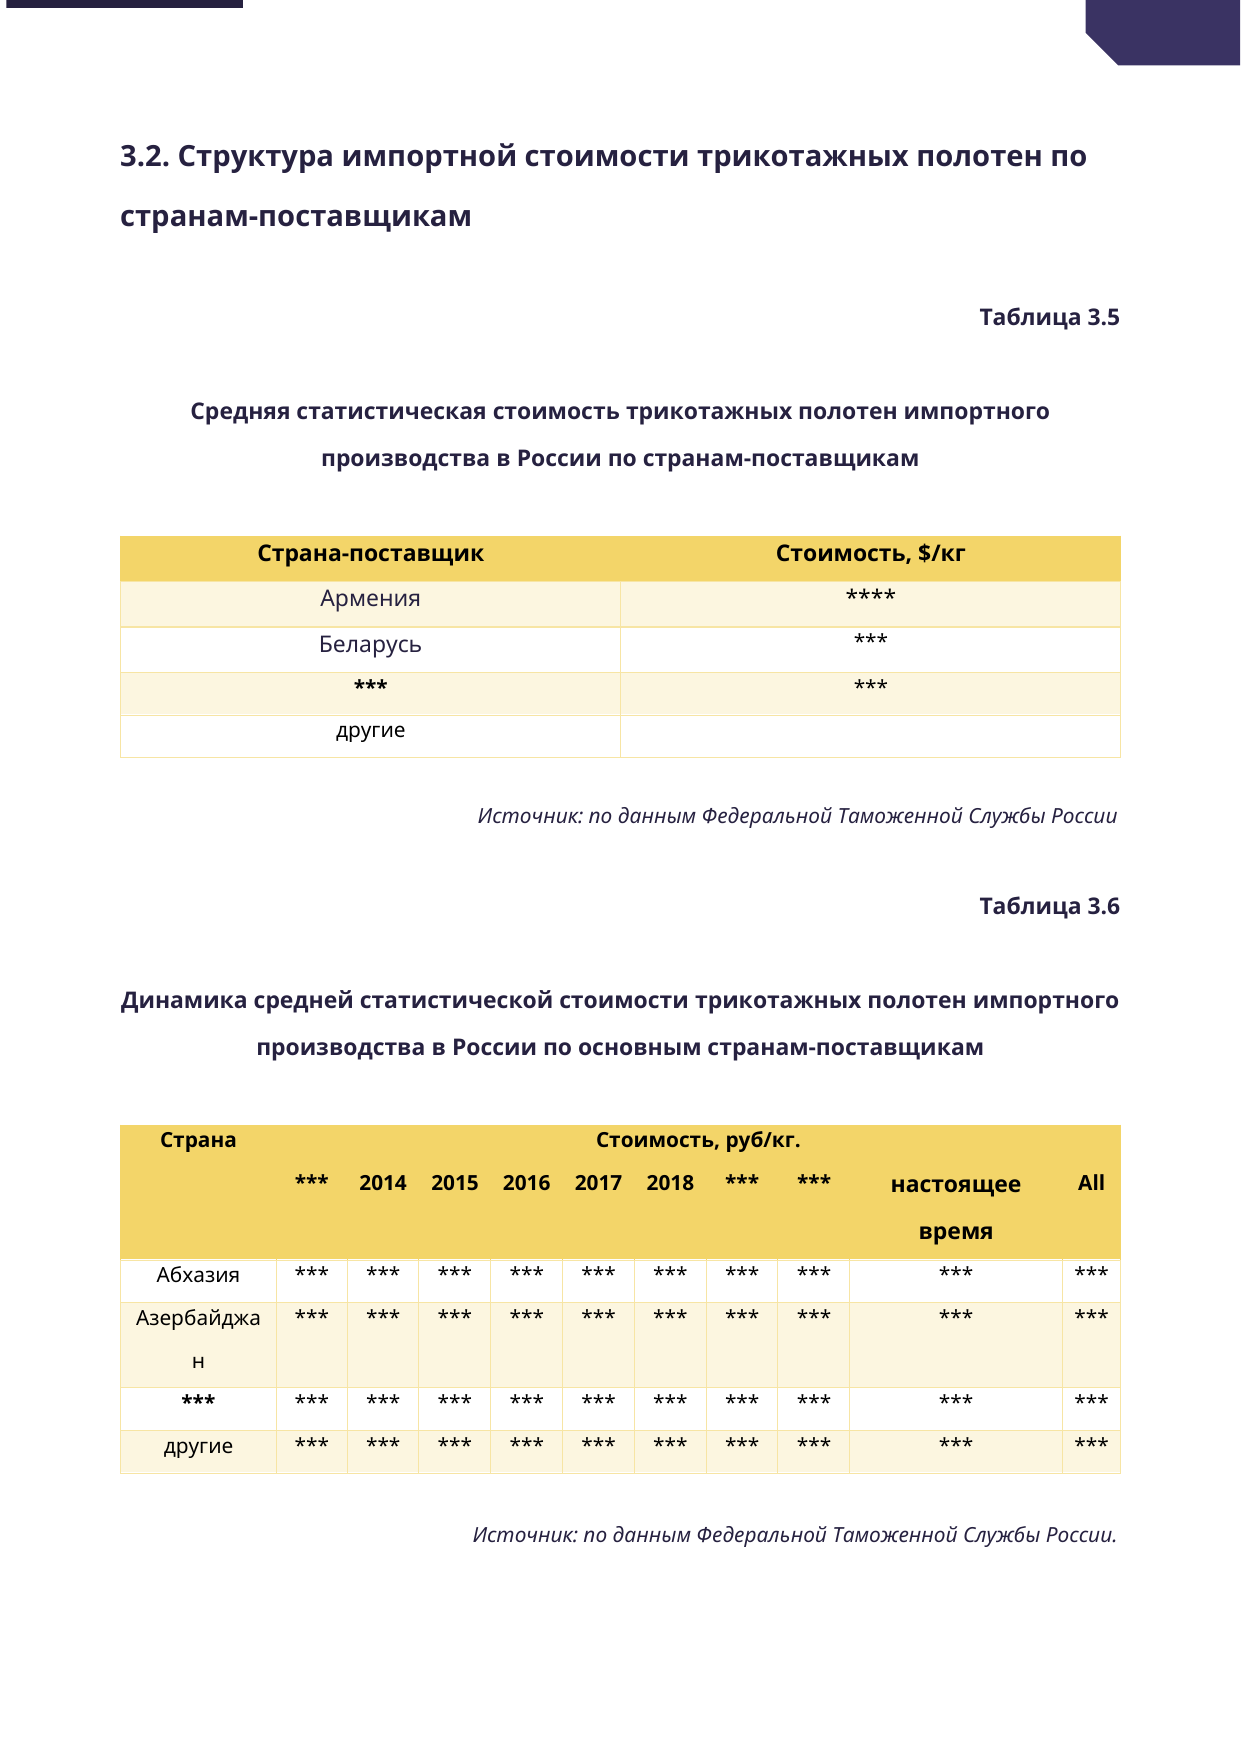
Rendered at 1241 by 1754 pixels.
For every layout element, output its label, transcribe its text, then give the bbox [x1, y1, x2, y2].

table_cell *** [277, 1168, 347, 1259]
table_cell *** [277, 1261, 347, 1302]
text Источник: по данным Федеральной Таможенной Службы России [120, 801, 1120, 829]
table_cell *** [707, 1303, 777, 1387]
table_cell *** [707, 1261, 777, 1302]
table_cell *** [563, 1388, 634, 1430]
table_cell *** [491, 1431, 562, 1472]
table_cell *** [348, 1388, 418, 1430]
table_cell Армения [121, 582, 620, 626]
table_cell *** [419, 1261, 490, 1302]
table_cell *** [348, 1261, 418, 1302]
table_header Страна-поставщик [121, 537, 620, 581]
table_cell *** [635, 1431, 706, 1472]
table_cell другие [121, 1431, 276, 1472]
text Таблица 3.6 [120, 890, 1120, 921]
table_cell *** [621, 628, 1120, 672]
table_cell *** [707, 1388, 777, 1430]
table_cell *** [778, 1388, 849, 1430]
table_cell *** [621, 673, 1120, 714]
table_cell *** [348, 1303, 418, 1387]
table_cell *** [277, 1388, 347, 1430]
text Источник: по данным Федеральной Таможенной Службы России. [120, 1520, 1120, 1549]
table_cell *** [277, 1431, 347, 1472]
table_cell *** [563, 1303, 634, 1387]
table_cell *** [491, 1261, 562, 1302]
table_cell Беларусь [121, 628, 620, 672]
text Средняя статистическая стоимость трикотажных полотен импортного производства в России по странам-поставщикам [120, 395, 1120, 473]
table_cell *** [419, 1431, 490, 1472]
table_cell *** [491, 1303, 562, 1387]
table_cell *** [277, 1303, 347, 1387]
table_cell *** [563, 1431, 634, 1472]
table_cell 2018 [635, 1168, 706, 1259]
table_cell Абхазия [121, 1261, 276, 1302]
table_cell *** [635, 1303, 706, 1387]
table_cell *** [1063, 1431, 1120, 1472]
table_cell *** [778, 1168, 849, 1259]
table_cell 2017 [563, 1168, 634, 1259]
text Динамика средней статистической стоимости трикотажных полотен импортного производства в России по основным странам-поставщикам [120, 984, 1120, 1062]
table_header Стоимость, руб/кг. [277, 1126, 1120, 1167]
table_header Страна [121, 1126, 276, 1259]
table_cell *** [348, 1431, 418, 1472]
table_header Стоимость, $/кг [621, 537, 1120, 581]
table_cell *** [491, 1388, 562, 1430]
table_cell All [1063, 1168, 1120, 1259]
table_cell *** [850, 1431, 1062, 1472]
table_cell *** [850, 1261, 1062, 1302]
table_cell *** [707, 1168, 777, 1259]
table_cell *** [778, 1261, 849, 1302]
table_cell *** [1063, 1261, 1120, 1302]
table_cell *** [563, 1261, 634, 1302]
subtitle 3.2. Структура импортной стоимости трикотажных полотен по странам-поставщикам [120, 135, 1120, 234]
table_cell *** [419, 1388, 490, 1430]
table_cell *** [850, 1303, 1062, 1387]
table_cell 2016 [491, 1168, 562, 1259]
table_cell *** [778, 1431, 849, 1472]
table_cell *** [850, 1388, 1062, 1430]
table_cell другие [121, 716, 620, 757]
table_cell *** [707, 1431, 777, 1472]
table_cell *** [635, 1388, 706, 1430]
table_cell *** [121, 673, 620, 714]
table_cell 2014 [348, 1168, 418, 1259]
table_cell Азербайджан [121, 1303, 276, 1387]
table_cell настоящее время [850, 1168, 1062, 1259]
table_cell *** [1063, 1388, 1120, 1430]
table_cell *** [121, 1388, 276, 1430]
text Таблица 3.5 [120, 301, 1120, 332]
table_cell [621, 716, 1120, 757]
table_cell *** [778, 1303, 849, 1387]
table_cell **** [621, 582, 1120, 626]
table_cell 2015 [419, 1168, 490, 1259]
table_cell *** [1063, 1303, 1120, 1387]
table_cell *** [419, 1303, 490, 1387]
table_cell *** [635, 1261, 706, 1302]
